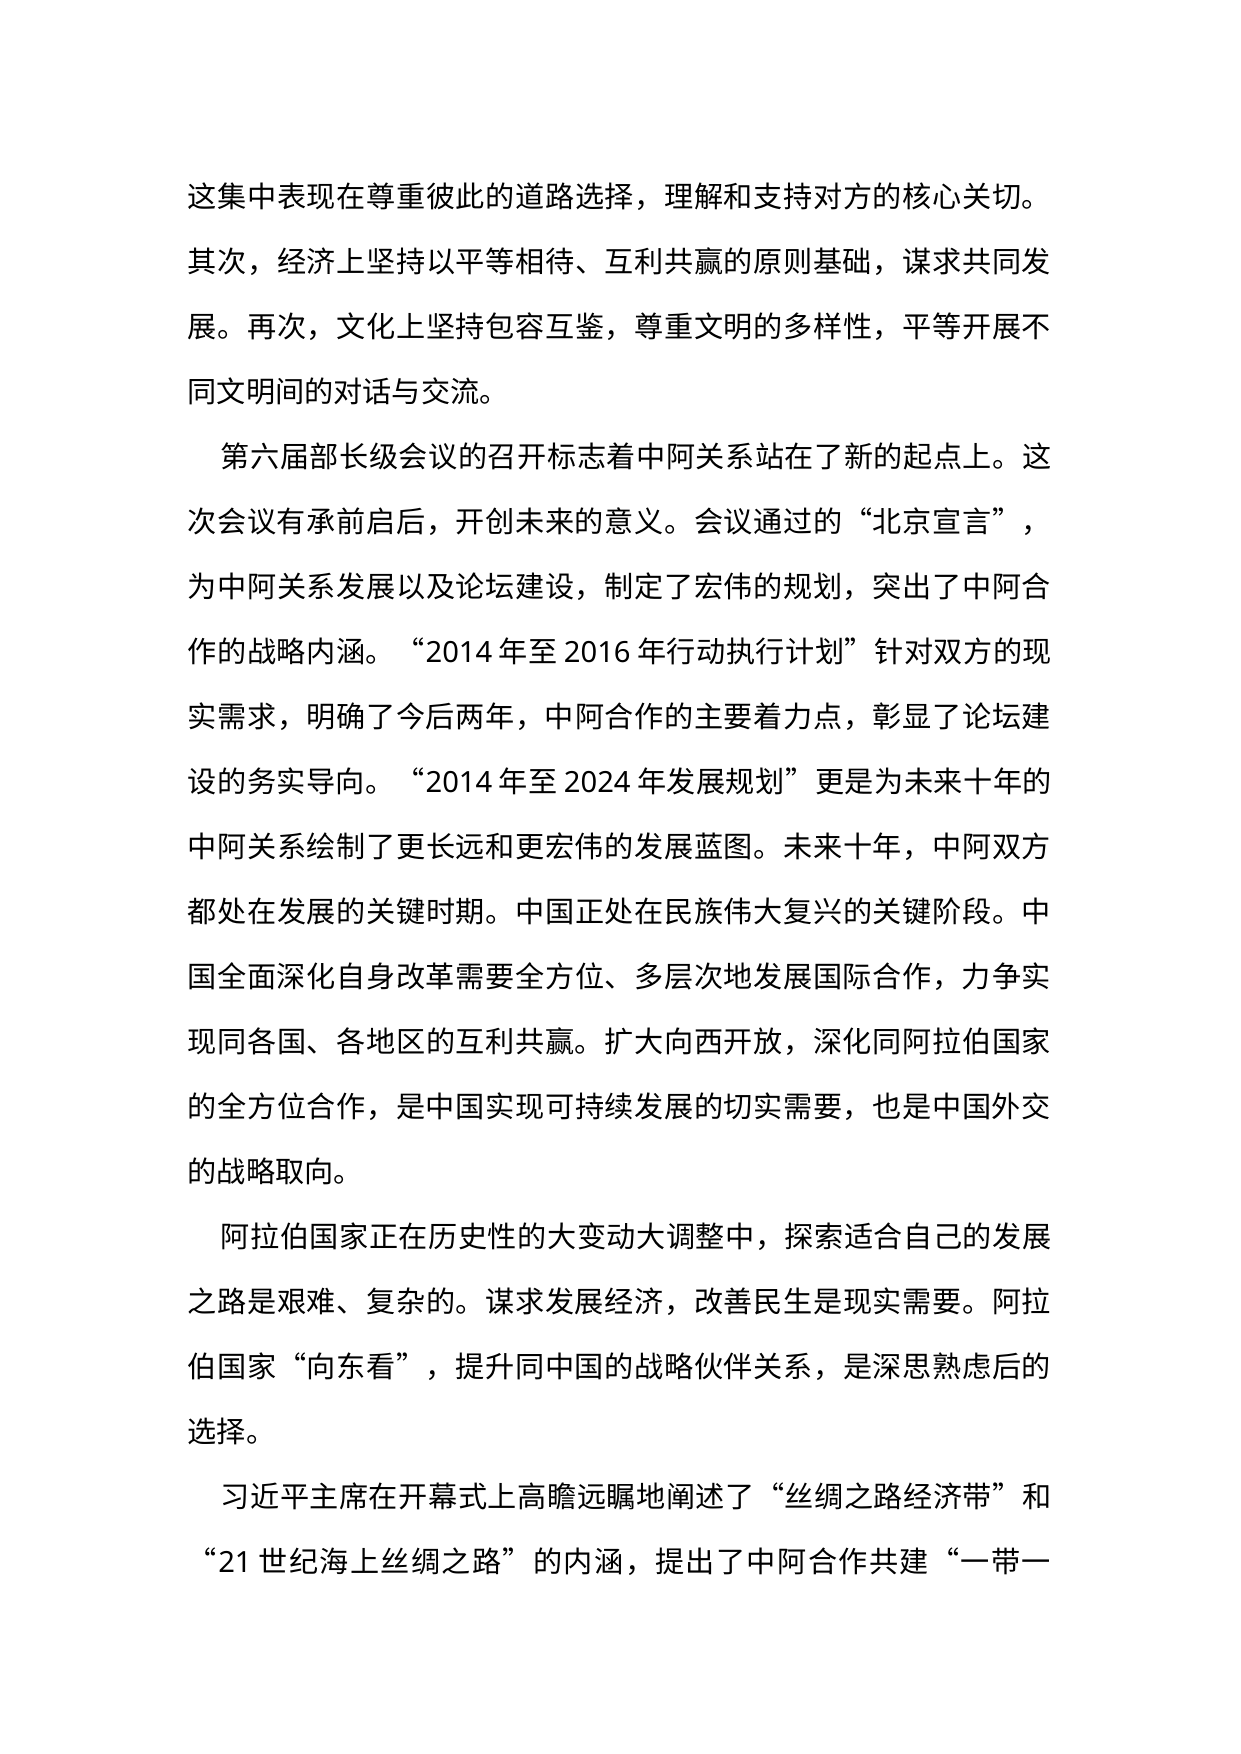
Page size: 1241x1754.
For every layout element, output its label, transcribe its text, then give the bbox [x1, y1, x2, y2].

text 第六届部长级会议的召开标志着中阿关系站在了新的起点上。这次会议有承前启后，开创未来的意义。会议通过的“北京宣言”，为中阿关系发展以及论坛建设，制定了宏伟的规划，突出了中阿合作的战略内涵。“2014年至2016年行动执行计划”针对双方的现实需求，明确了今后两年，中阿合作的主要着力点，彰显了论坛建设的务实导向。“2014年至2024年发展规划”更是为未来十年的中阿关系绘制了更长远和更宏伟的发展蓝图。未来十年，中阿双方都处在发展的关键时期。中国正处在民族伟大复兴的关键阶段。中国全面深化自身改革需要全方位、多层次地发展国际合作，力争实现同各国、各地区的互利共赢。扩大向西开放，深化同阿拉伯国家的全方位合作，是中国实现可持续发展的切实需要，也是中国外交的战略取向。 [187, 422, 1053, 1202]
text 阿拉伯国家正在历史性的大变动大调整中，探索适合自己的发展之路是艰难、复杂的。谋求发展经济，改善民生是现实需要。阿拉伯国家“向东看”，提升同中国的战略伙伴关系，是深思熟虑后的选择。 [187, 1202, 1053, 1462]
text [187, 162, 1053, 422]
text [187, 1462, 1053, 1592]
